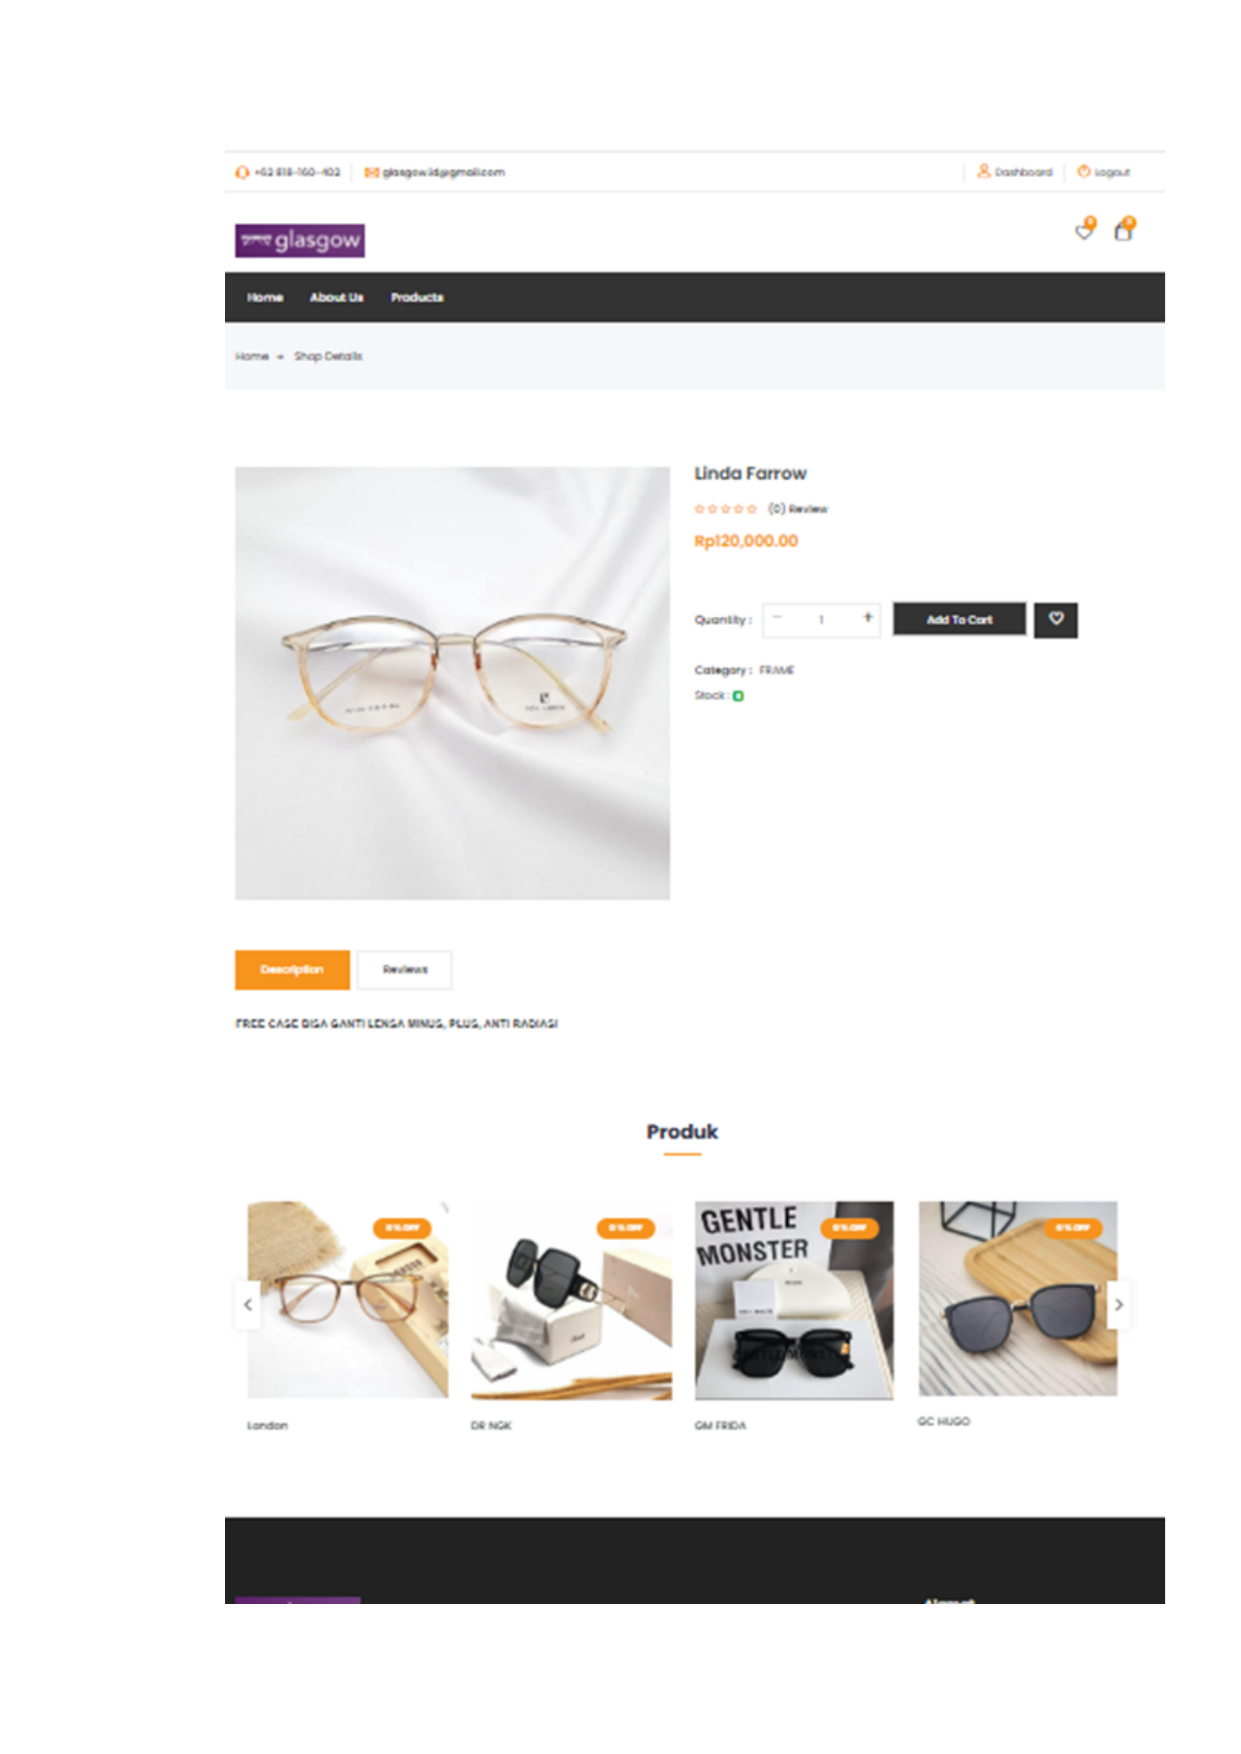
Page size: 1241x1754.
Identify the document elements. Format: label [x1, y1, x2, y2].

picture [225, 150, 1166, 1604]
